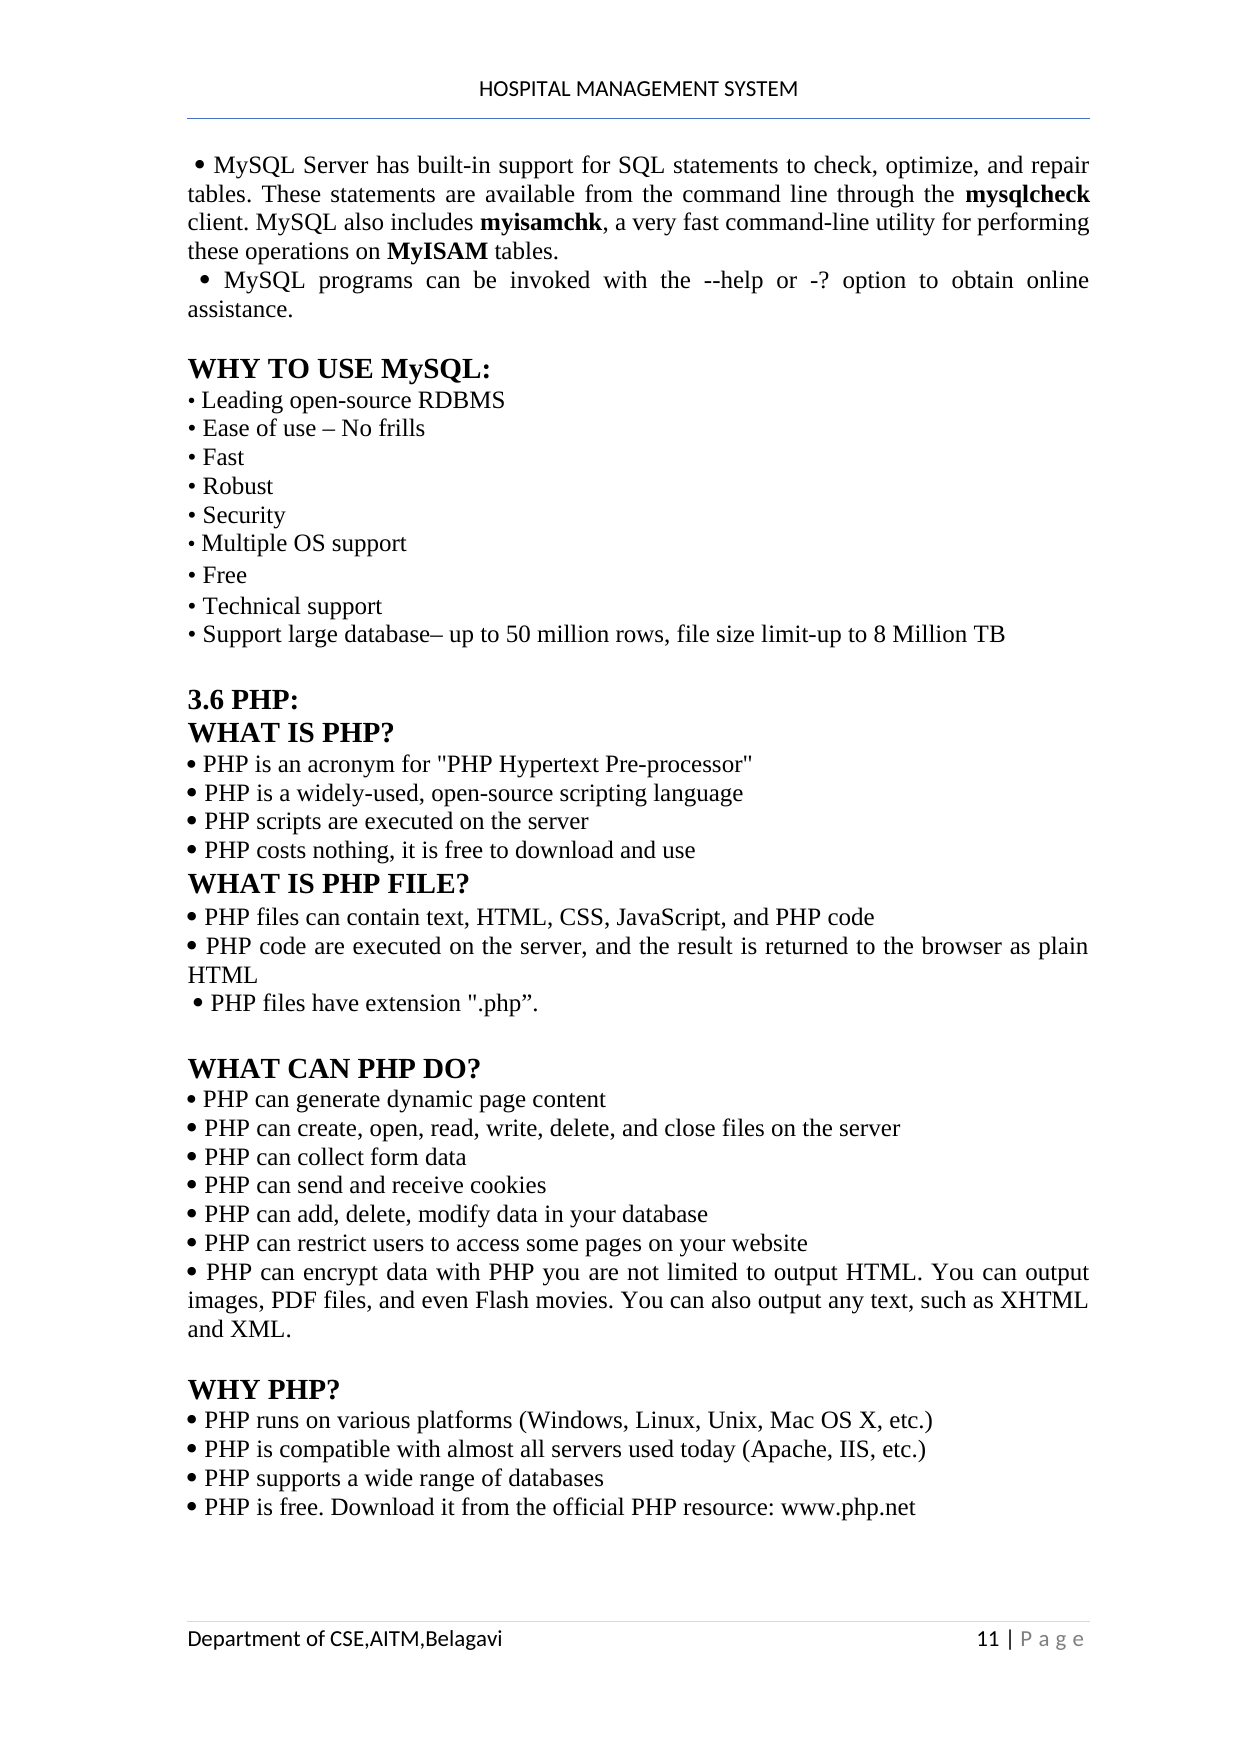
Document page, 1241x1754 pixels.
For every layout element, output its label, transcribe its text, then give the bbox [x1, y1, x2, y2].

list PHP can create, open, read, write, delete, and close files on the server [187, 1113, 1090, 1142]
list PHP can collect form data [187, 1142, 1090, 1171]
list • Fast [187, 442, 1090, 471]
list • Support large database– up to 50 million rows, file size limit-up to 8 Million TB [187, 619, 1090, 648]
list PHP is an acronym for "PHP Hypertext Pre-processor" [187, 749, 1090, 778]
list WHAT IS PHP? [187, 715, 1090, 749]
list PHP scripts are executed on the server [187, 806, 1090, 835]
list PHP runs on various platforms (Windows, Linux, Unix, Mac OS X, etc.) [187, 1405, 1090, 1434]
list • Ease of use – No frills [187, 413, 1090, 442]
list WHY PHP? [187, 1372, 1090, 1405]
list MySQL Server has built-in support for SQL statements to check, optimize, and repair tables. These statements are available from the command line through the mysqlcheck client. MySQL also includes myisamchk, a very fast command-line utility for performing these operations on MyISAM tables. [187, 150, 1090, 265]
list 3.6 PHP: [187, 682, 1090, 715]
list PHP can restrict users to access some pages on your website [187, 1228, 1090, 1257]
text WHAT IS PHP FILE? [150, 866, 1090, 900]
list PHP code are executed on the server, and the result is returned to the browser as plain HTML [187, 931, 1090, 988]
list WHY TO USE MySQL: [187, 351, 1090, 385]
list PHP files can contain text, HTML, CSS, JavaScript, and PHP code [187, 902, 1090, 931]
list WHAT CAN PHP DO? [187, 1051, 1090, 1084]
list PHP can add, delete, modify data in your database [187, 1199, 1090, 1228]
list • Robust [187, 471, 1090, 500]
list PHP is compatible with almost all servers used today (Apache, IIS, etc.) [187, 1434, 1090, 1463]
list MySQL programs can be invoked with the --help or -? option to obtain online assistance. [187, 265, 1090, 322]
list PHP is a widely-used, open-source scripting language [187, 778, 1090, 806]
list PHP is free. Download it from the official PHP resource: www.php.net [187, 1492, 1090, 1520]
list • Technical support [187, 591, 1090, 619]
list • Security [187, 500, 1090, 528]
list PHP can generate dynamic page content [187, 1084, 1090, 1113]
list PHP files have extension ".php”. [187, 988, 1090, 1017]
list PHP can encrypt data with PHP you are not limited to output HTML. You can output images, PDF files, and even Flash movies. You can also output any text, such as XHTML and XML. [187, 1257, 1090, 1343]
list • Multiple OS support [187, 528, 1090, 557]
list • Leading open-source RDBMS [187, 385, 1090, 413]
list PHP supports a wide range of databases [187, 1463, 1090, 1492]
list PHP can send and receive cookies [187, 1171, 1090, 1199]
text • Free [150, 560, 1090, 588]
list PHP costs nothing, it is free to download and use [187, 835, 1090, 864]
